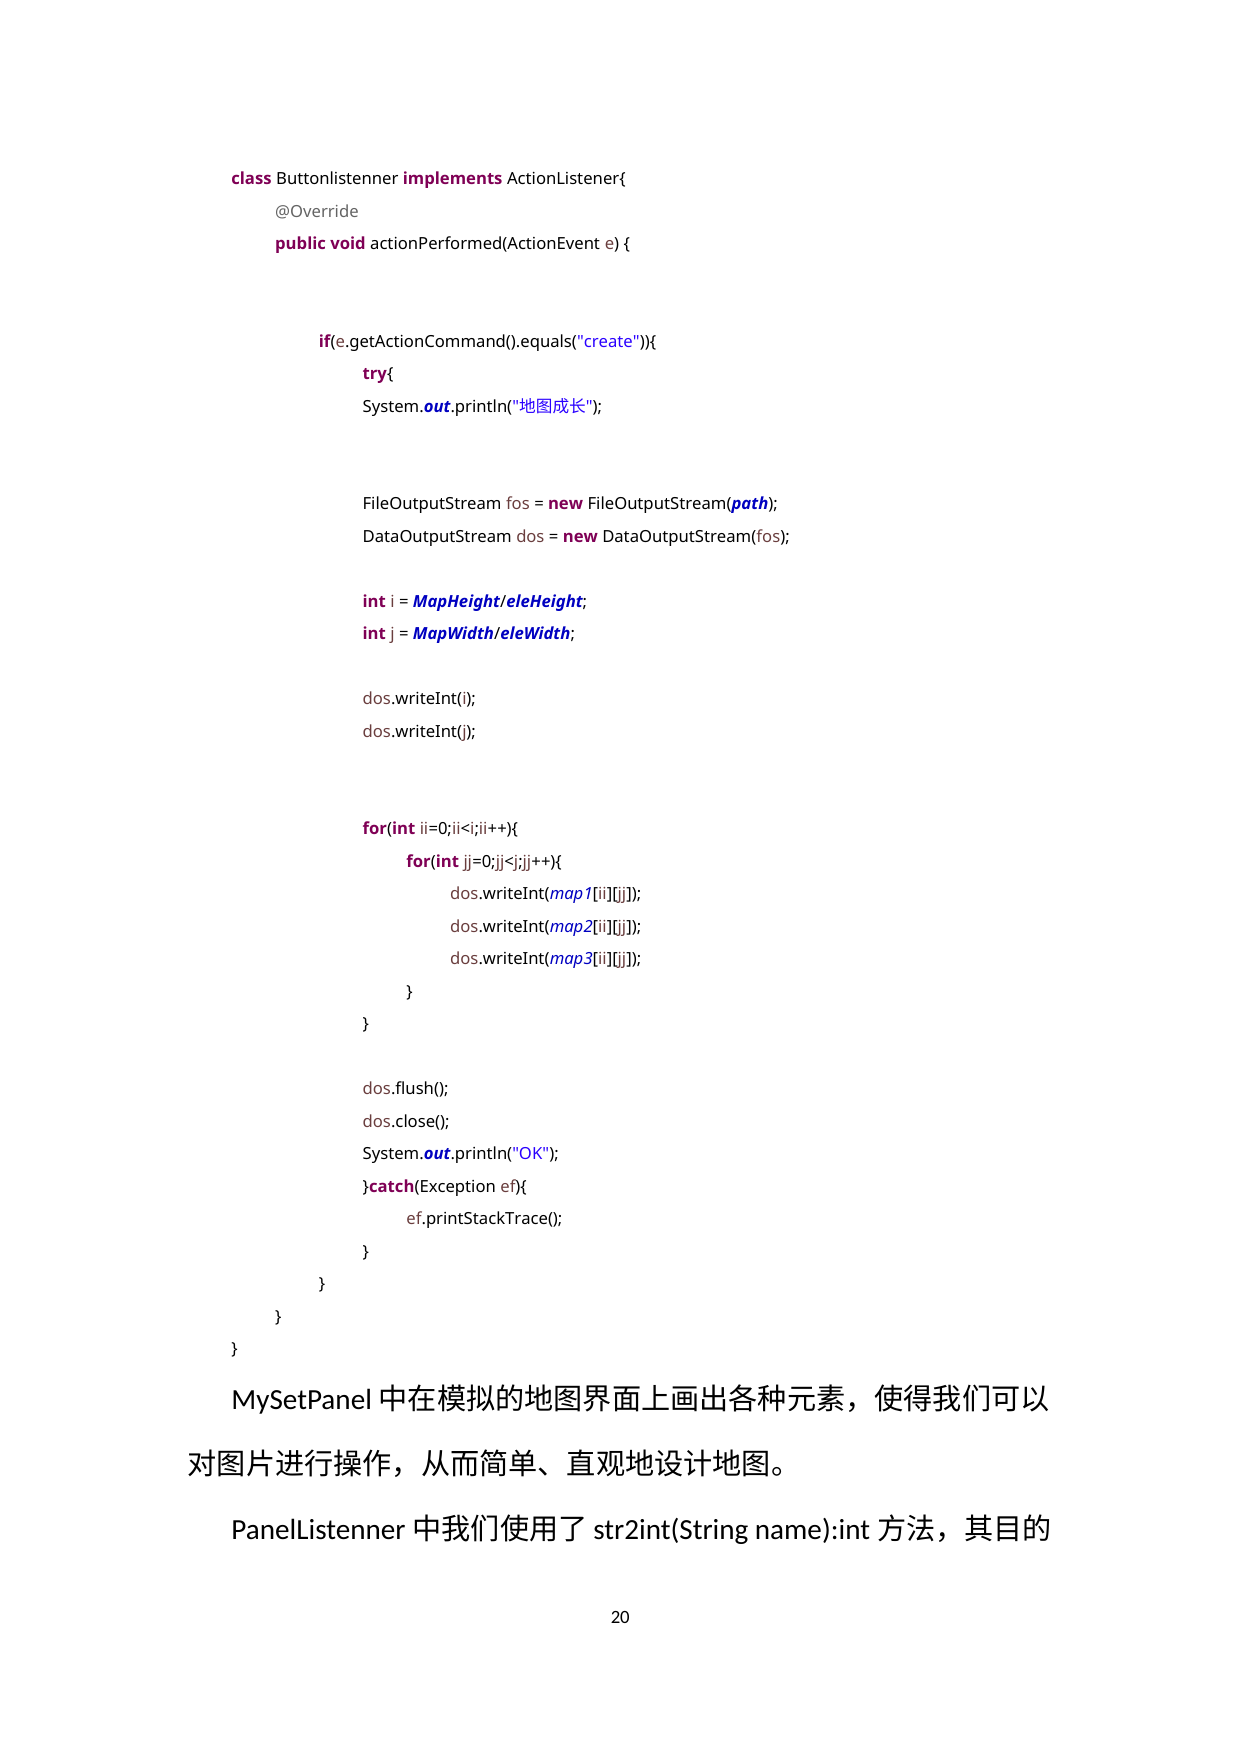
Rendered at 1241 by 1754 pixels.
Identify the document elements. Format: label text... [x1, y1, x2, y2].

text int j = MapWidth/eleWidth; [187, 617, 1053, 649]
text } [187, 1007, 1053, 1039]
text dos.writeInt(map2[ii][jj]); [187, 909, 1053, 942]
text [187, 1494, 1053, 1559]
text dos.writeInt(j); [187, 714, 1053, 747]
text } [187, 1332, 1053, 1364]
text DataOutputStream dos = new DataOutputStream(fos); [187, 519, 1053, 552]
text System.out.println("OK"); [187, 1137, 1053, 1169]
text } [187, 1267, 1053, 1299]
text dos.close(); [187, 1104, 1053, 1137]
text MySetPanel 中在模拟的地图界面上画出各种元素，使得我们可以对图片进行操作，从而简单、直观地设计地图。 [187, 1364, 1053, 1494]
text if(e.getActionCommand().equals("create")){ [187, 324, 1053, 357]
text for(int jj=0;jj<j;jj++){ [187, 844, 1053, 877]
text try{ [187, 357, 1053, 389]
text } [187, 1234, 1053, 1267]
text } [187, 1299, 1053, 1332]
text for(int ii=0;ii<i;ii++){ [187, 812, 1053, 844]
text class Buttonlistenner implements ActionListener{ [187, 162, 1053, 194]
text }catch(Exception ef){ [187, 1169, 1053, 1202]
text } [187, 974, 1053, 1007]
text FileOutputStream fos = new FileOutputStream(path); [187, 487, 1053, 519]
text System.out.println("地图成长"); [187, 389, 1053, 422]
text public void actionPerformed(ActionEvent e) { [187, 227, 1053, 259]
text dos.writeInt(i); [187, 682, 1053, 714]
text ef.printStackTrace(); [187, 1202, 1053, 1234]
text int i = MapHeight/eleHeight; [187, 584, 1053, 617]
text dos.flush(); [187, 1072, 1053, 1104]
text dos.writeInt(map3[ii][jj]); [187, 942, 1053, 974]
text dos.writeInt(map1[ii][jj]); [187, 877, 1053, 909]
text @Override [187, 194, 1053, 227]
